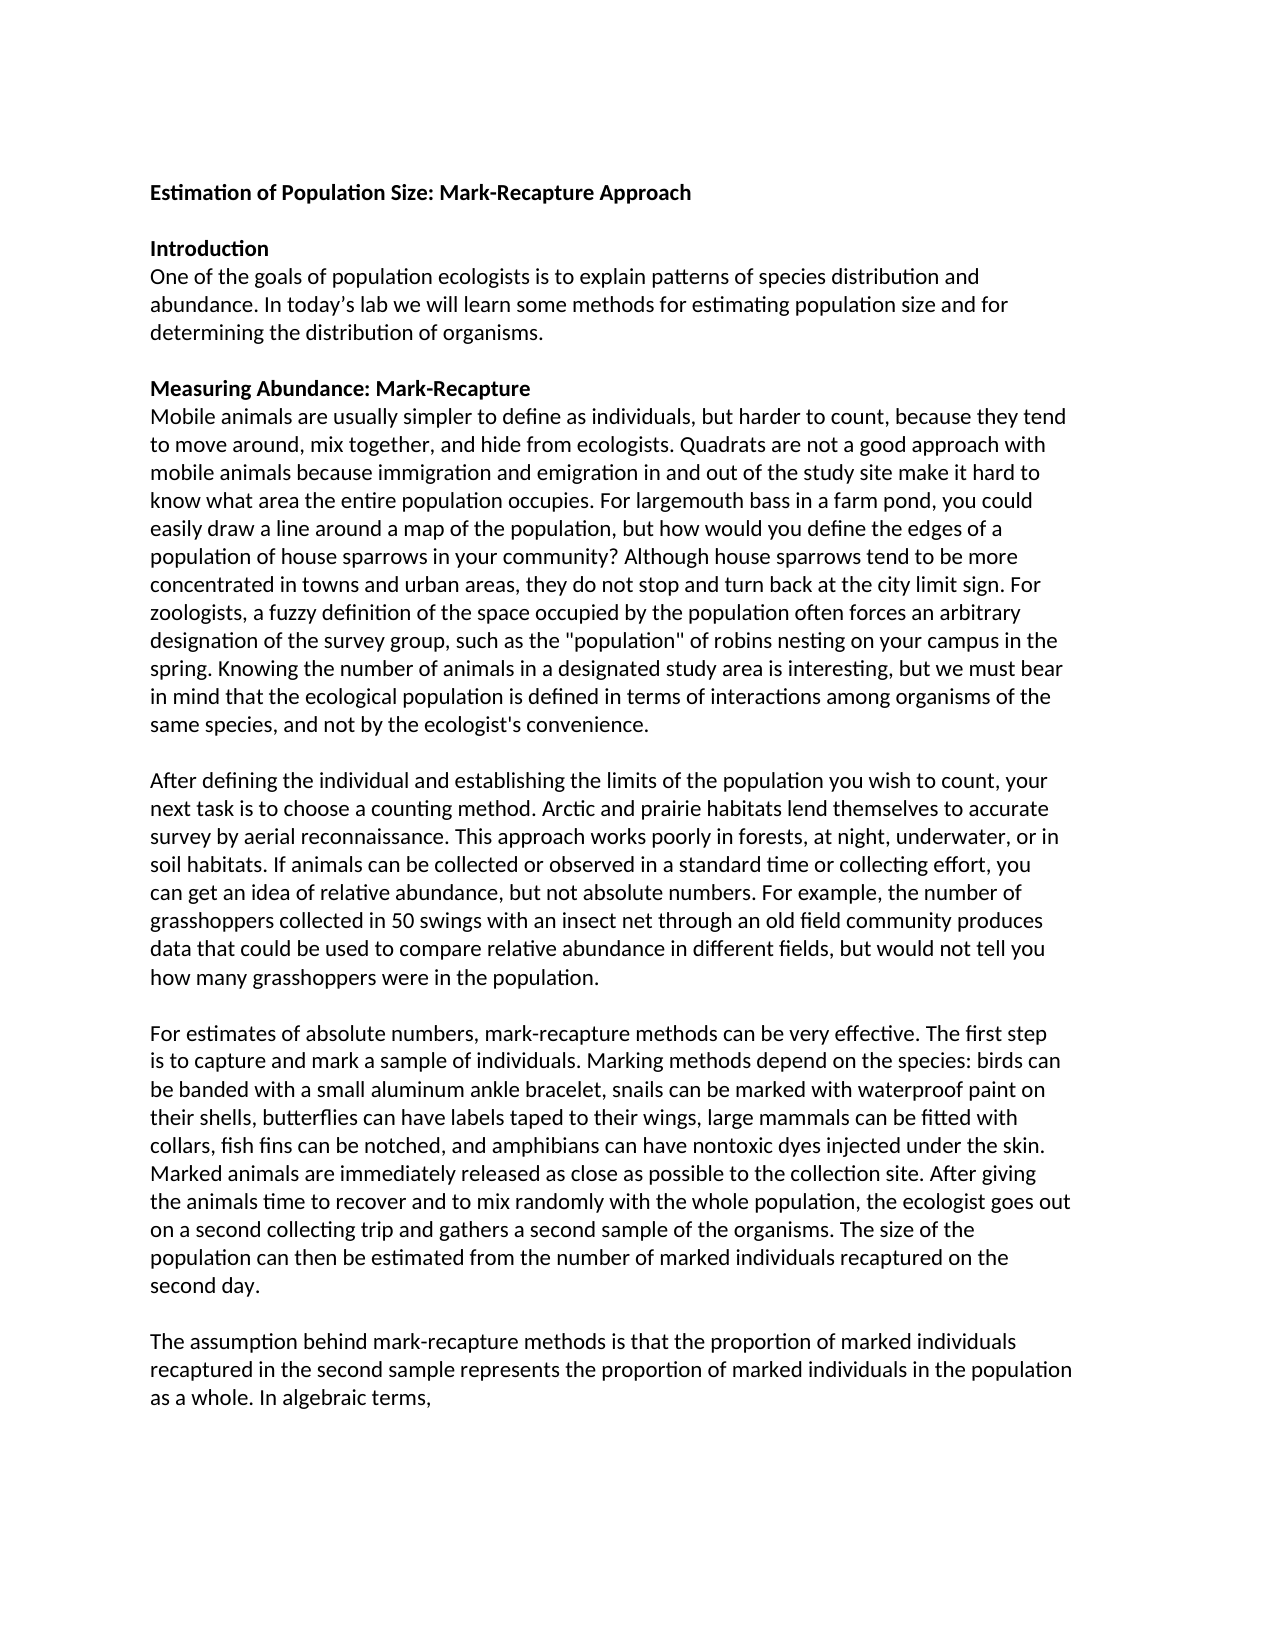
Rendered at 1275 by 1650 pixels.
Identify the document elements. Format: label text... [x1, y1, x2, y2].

text population of house sparrows in your community? Although house sparrows tend to be more [150, 542, 1125, 570]
text can get an idea of relative abundance, but not absolute numbers. For example, the number of [150, 878, 1125, 907]
text how many grasshoppers were in the population. [150, 963, 1125, 991]
text same species, and not by the ecologist's convenience. [150, 710, 1125, 738]
text abundance. In today’s lab we will learn some methods for estimating population size and for [150, 290, 1125, 318]
text next task is to choose a counting method. Arctic and prairie habitats lend themselves to accurate [150, 794, 1125, 822]
text For estimates of absolute numbers, mark-recapture methods can be very effective. The first step [150, 1019, 1125, 1047]
text collars, fish fins can be notched, and amphibians can have nontoxic dyes injected under the skin. [150, 1131, 1125, 1159]
text The assumption behind mark-recapture methods is that the proportion of marked individuals [150, 1327, 1125, 1355]
text mobile animals because immigration and emigration in and out of the study site make it hard to [150, 458, 1125, 486]
text to move around, mix together, and hide from ecologists. Quadrats are not a good approach with [150, 430, 1125, 458]
text Marked animals are immediately released as close as possible to the collection site. After giving [150, 1159, 1125, 1187]
text recaptured in the second sample represents the proportion of marked individuals in the population [150, 1355, 1125, 1383]
text spring. Knowing the number of animals in a designated study area is interesting, but we must bear [150, 654, 1125, 682]
text easily draw a line around a map of the population, but how would you define the edges of a [150, 514, 1125, 542]
text Mobile animals are usually simpler to define as individuals, but harder to count, because they tend [150, 402, 1125, 430]
text on a second collecting trip and gathers a second sample of the organisms. The size of the [150, 1215, 1125, 1243]
text determining the distribution of organisms. [150, 318, 1125, 346]
text in mind that the ecological population is defined in terms of interactions among organisms of the [150, 682, 1125, 710]
text concentrated in towns and urban areas, they do not stop and turn back at the city limit sign. For [150, 570, 1125, 598]
text soil habitats. If animals can be collected or observed in a standard time or collecting effort, you [150, 851, 1125, 878]
text is to capture and mark a sample of individuals. Marking methods depend on the species: birds can [150, 1047, 1125, 1075]
text be banded with a small aluminum ankle bracelet, snails can be marked with waterproof paint on [150, 1075, 1125, 1103]
text their shells, butterflies can have labels taped to their wings, large mammals can be fitted with [150, 1103, 1125, 1131]
text Estimation of Population Size: Mark-Recapture Approach [150, 178, 1125, 206]
text know what area the entire population occupies. For largemouth bass in a farm pond, you could [150, 486, 1125, 514]
text Measuring Abundance: Mark-Recapture [150, 374, 1125, 402]
text survey by aerial reconnaissance. This approach works poorly in forests, at night, underwater, or in [150, 822, 1125, 851]
text as a whole. In algebraic terms, [150, 1383, 1125, 1411]
text One of the goals of population ecologists is to explain patterns of species distribution and [150, 262, 1125, 290]
text designation of the survey group, such as the "population" of robins nesting on your campus in the [150, 626, 1125, 654]
text grasshoppers collected in 50 swings with an insect net through an old field community produces [150, 907, 1125, 934]
text After defining the individual and establishing the limits of the population you wish to count, your [150, 766, 1125, 794]
text Introduction [150, 234, 1125, 262]
text zoologists, a fuzzy definition of the space occupied by the population often forces an arbitrary [150, 598, 1125, 626]
text population can then be estimated from the number of marked individuals recaptured on the [150, 1243, 1125, 1271]
text second day. [150, 1271, 1125, 1299]
text the animals time to recover and to mix randomly with the whole population, the ecologist goes out [150, 1187, 1125, 1215]
text data that could be used to compare relative abundance in different fields, but would not tell you [150, 934, 1125, 963]
